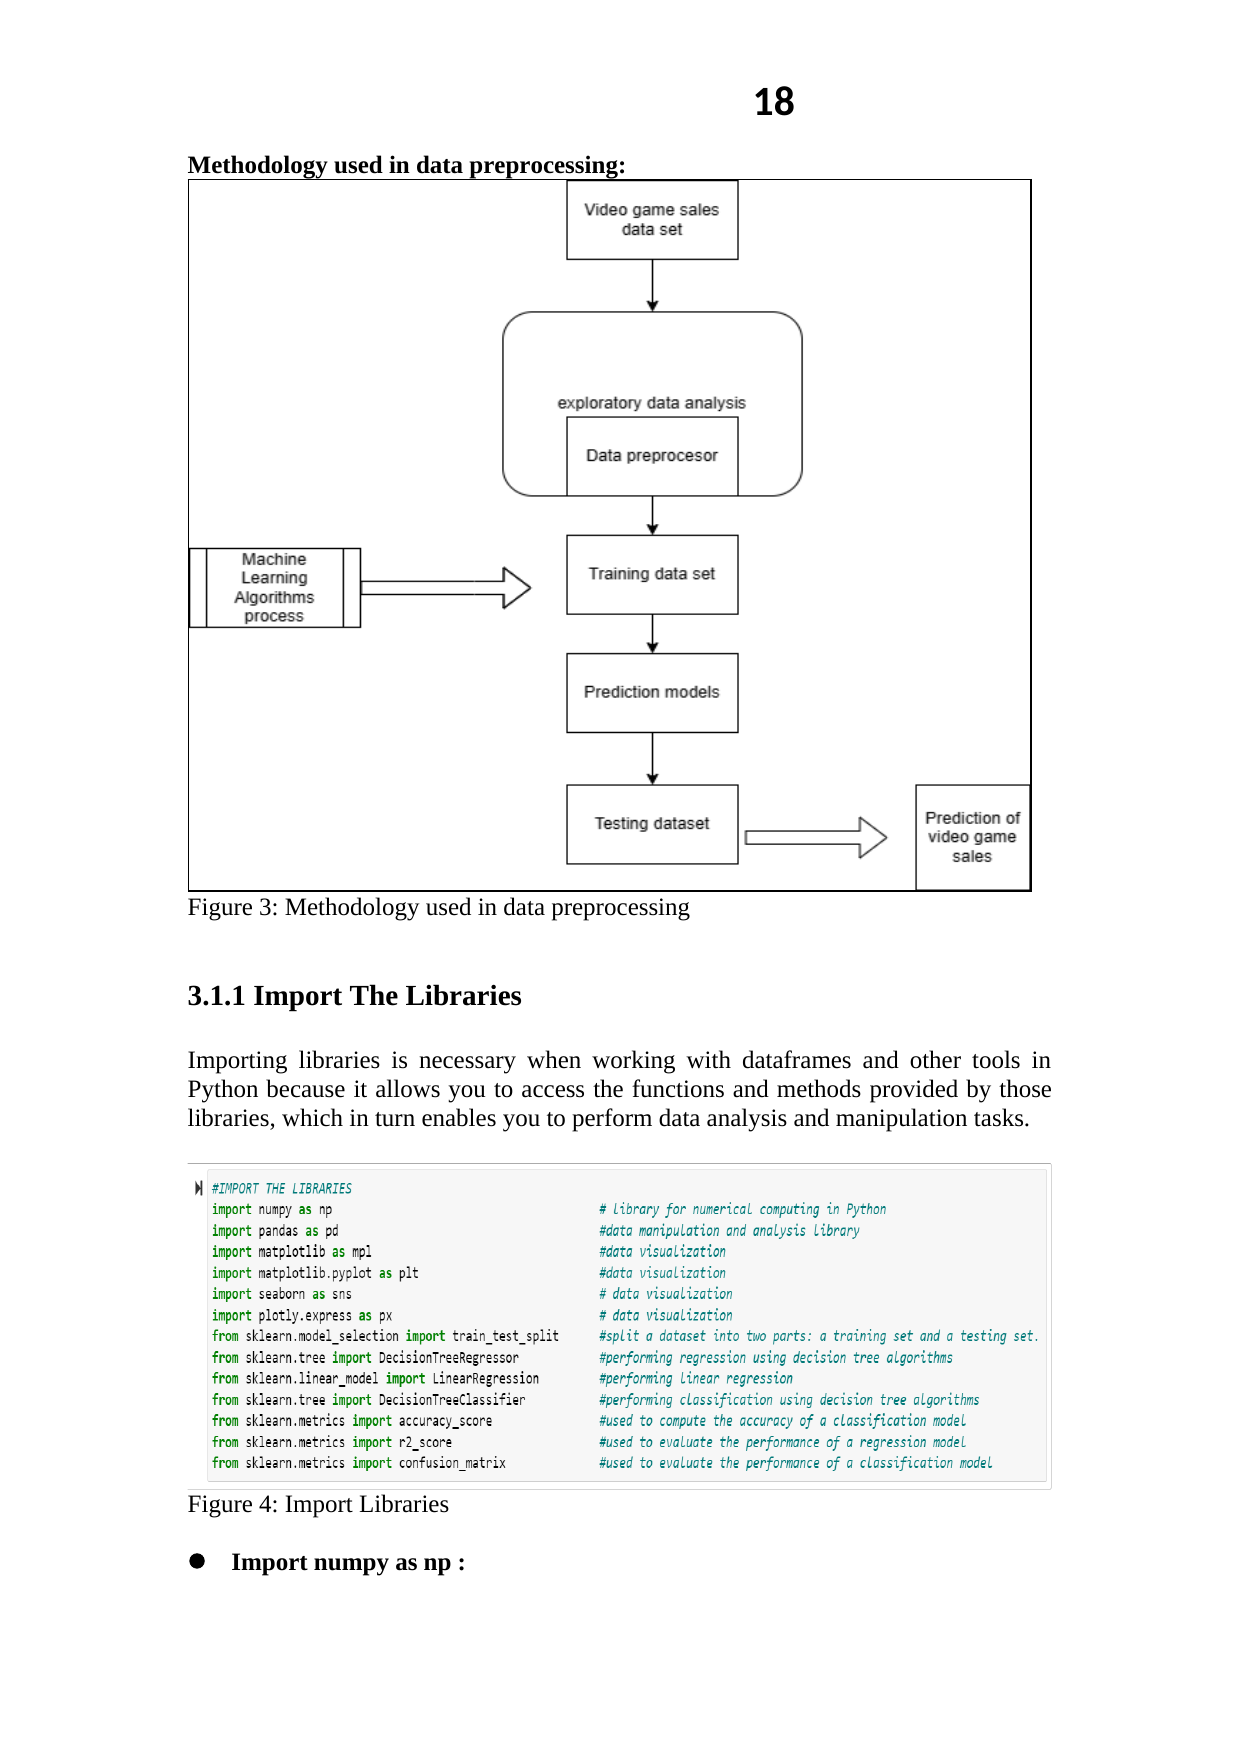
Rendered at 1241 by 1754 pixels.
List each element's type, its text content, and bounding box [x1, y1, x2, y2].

text Figure 4: Import Libraries [187, 1490, 1053, 1518]
picture [189, 180, 1030, 890]
text Importing libraries is necessary when working with dataframes and other tools in Python because it allows you to access the functions and methods provided by those libraries, which in turn enables you to perform data analysis and manipulation tasks. [187, 1045, 1053, 1132]
list Import The Libraries [187, 978, 1053, 1012]
text Figure 3: Methodology used in data preprocessing [187, 892, 1053, 921]
list Import numpy as np : [187, 1547, 1053, 1575]
picture [187, 1160, 1053, 1490]
